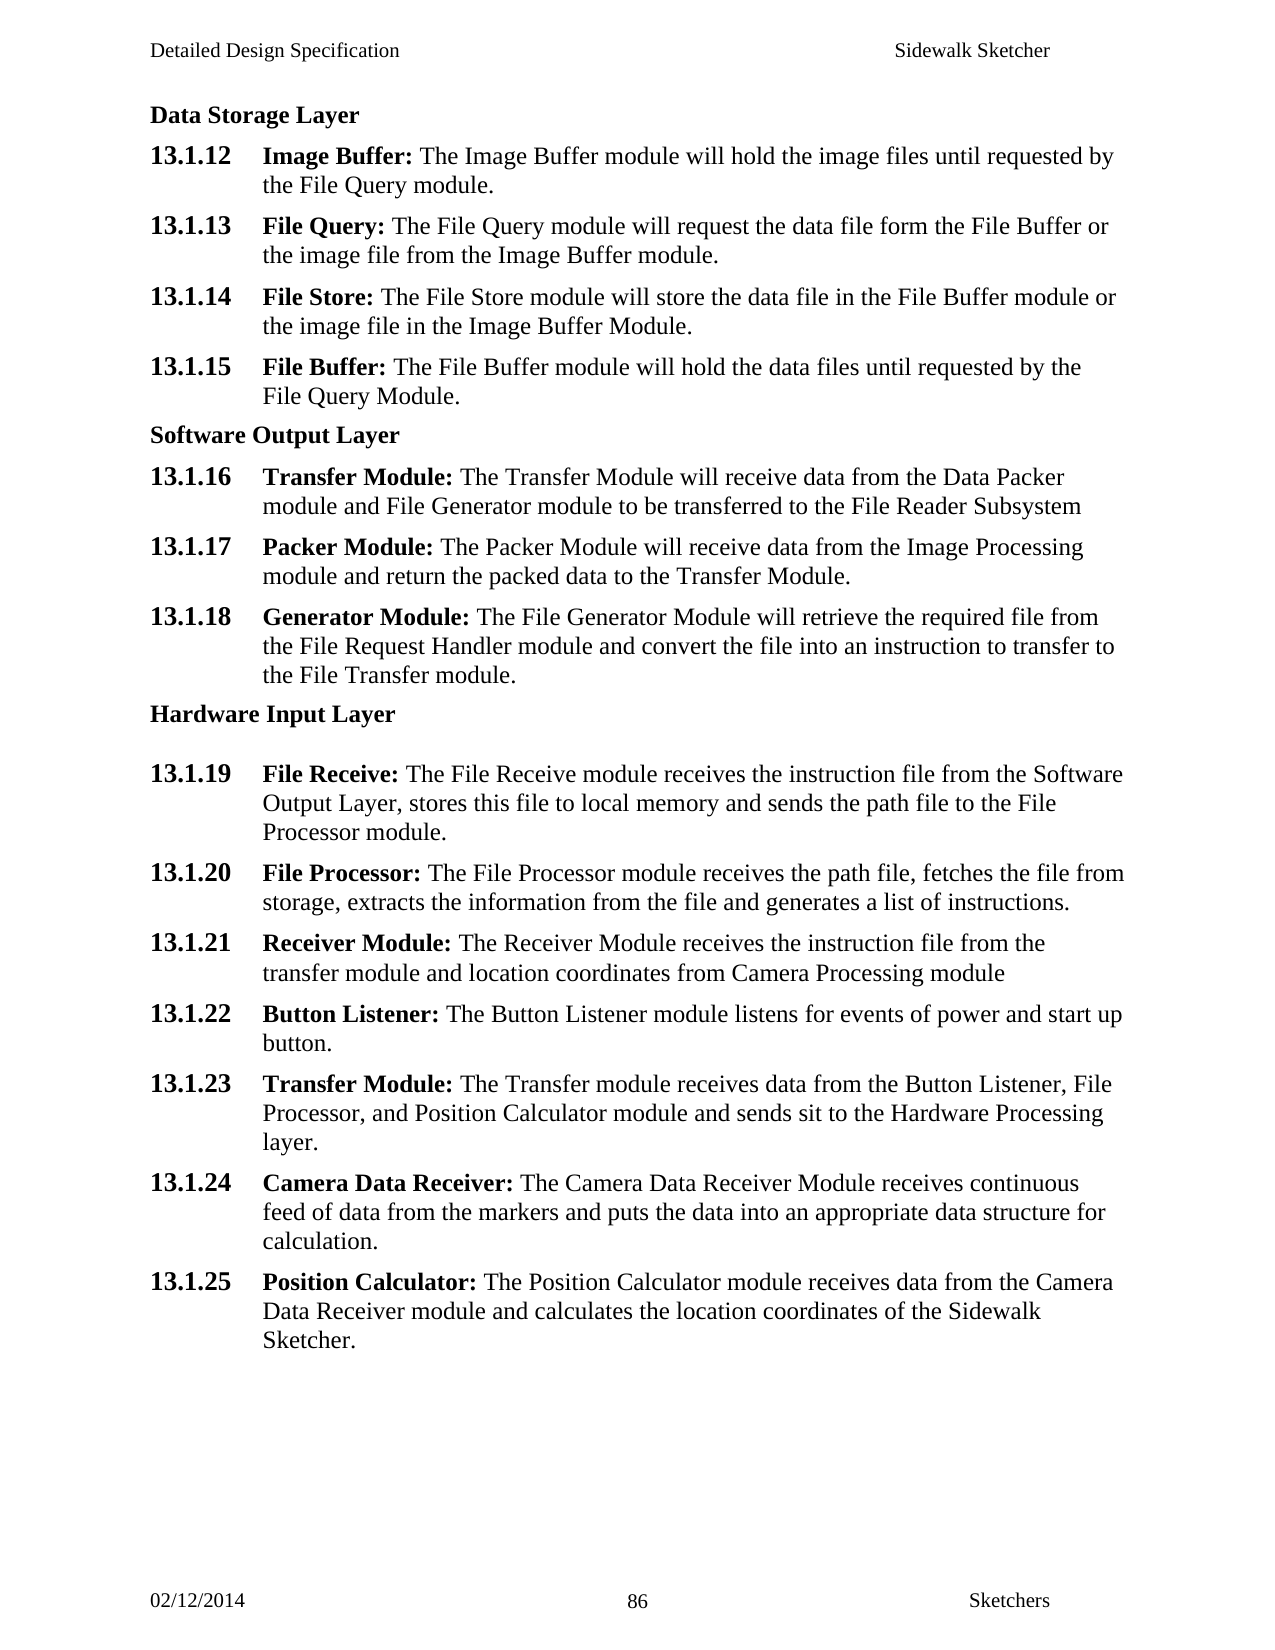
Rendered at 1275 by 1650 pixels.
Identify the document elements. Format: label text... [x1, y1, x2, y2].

subtitle Transfer Module: The Transfer module receives data from the Button Listener, File Processor, and Position Calculator module and sends sit to the Hardware Processing layer. [150, 1067, 1125, 1156]
subtitle File Buffer: The File Buffer module will hold the data files until requested by the File Query Module. [150, 350, 1125, 410]
subtitle File Processor: The File Processor module receives the path file, fetches the file from storage, extracts the information from the file and generates a list of instructions. [150, 856, 1125, 916]
subtitle Position Calculator: The Position Calculator module receives data from the Camera Data Receiver module and calculates the location coordinates of the Sidewalk Sketcher. [150, 1265, 1125, 1354]
subtitle Software Output Layer [150, 420, 1125, 449]
subtitle Transfer Module: The Transfer Module will receive data from the Data Packer module and File Generator module to be transferred to the File Reader Subsystem [150, 459, 1125, 519]
subtitle Button Listener: The Button Listener module listens for events of power and start up button. [150, 997, 1125, 1057]
text Data Storage Layer [150, 100, 1125, 129]
subtitle Generator Module: The File Generator Module will retrieve the required file from the File Request Handler module and convert the file into an instruction to transfer to the File Transfer module. [150, 600, 1125, 689]
subtitle Image Buffer: The Image Buffer module will hold the image files until requested by the File Query module. [150, 139, 1125, 199]
subtitle Receiver Module: The Receiver Module receives the instruction file from the transfer module and location coordinates from Camera Processing module [150, 927, 1125, 986]
subtitle Packer Module: The Packer Module will receive data from the Image Processing module and return the packed data to the Transfer Module. [150, 530, 1125, 590]
subtitle Camera Data Receiver: The Camera Data Receiver Module receives continuous feed of data from the markers and puts the data into an appropriate data structure for calculation. [150, 1166, 1125, 1255]
text Hardware Input Layer [150, 699, 1125, 728]
subtitle File Store: The File Store module will store the data file in the File Buffer module or the image file in the Image Buffer Module. [150, 280, 1125, 340]
subtitle File Receive: The File Receive module receives the instruction file from the Software Output Layer, stores this file to local memory and sends the path file to the File Processor module. [150, 757, 1125, 846]
subtitle File Query: The File Query module will request the data file form the File Buffer or the image file from the Image Buffer module. [150, 209, 1125, 269]
